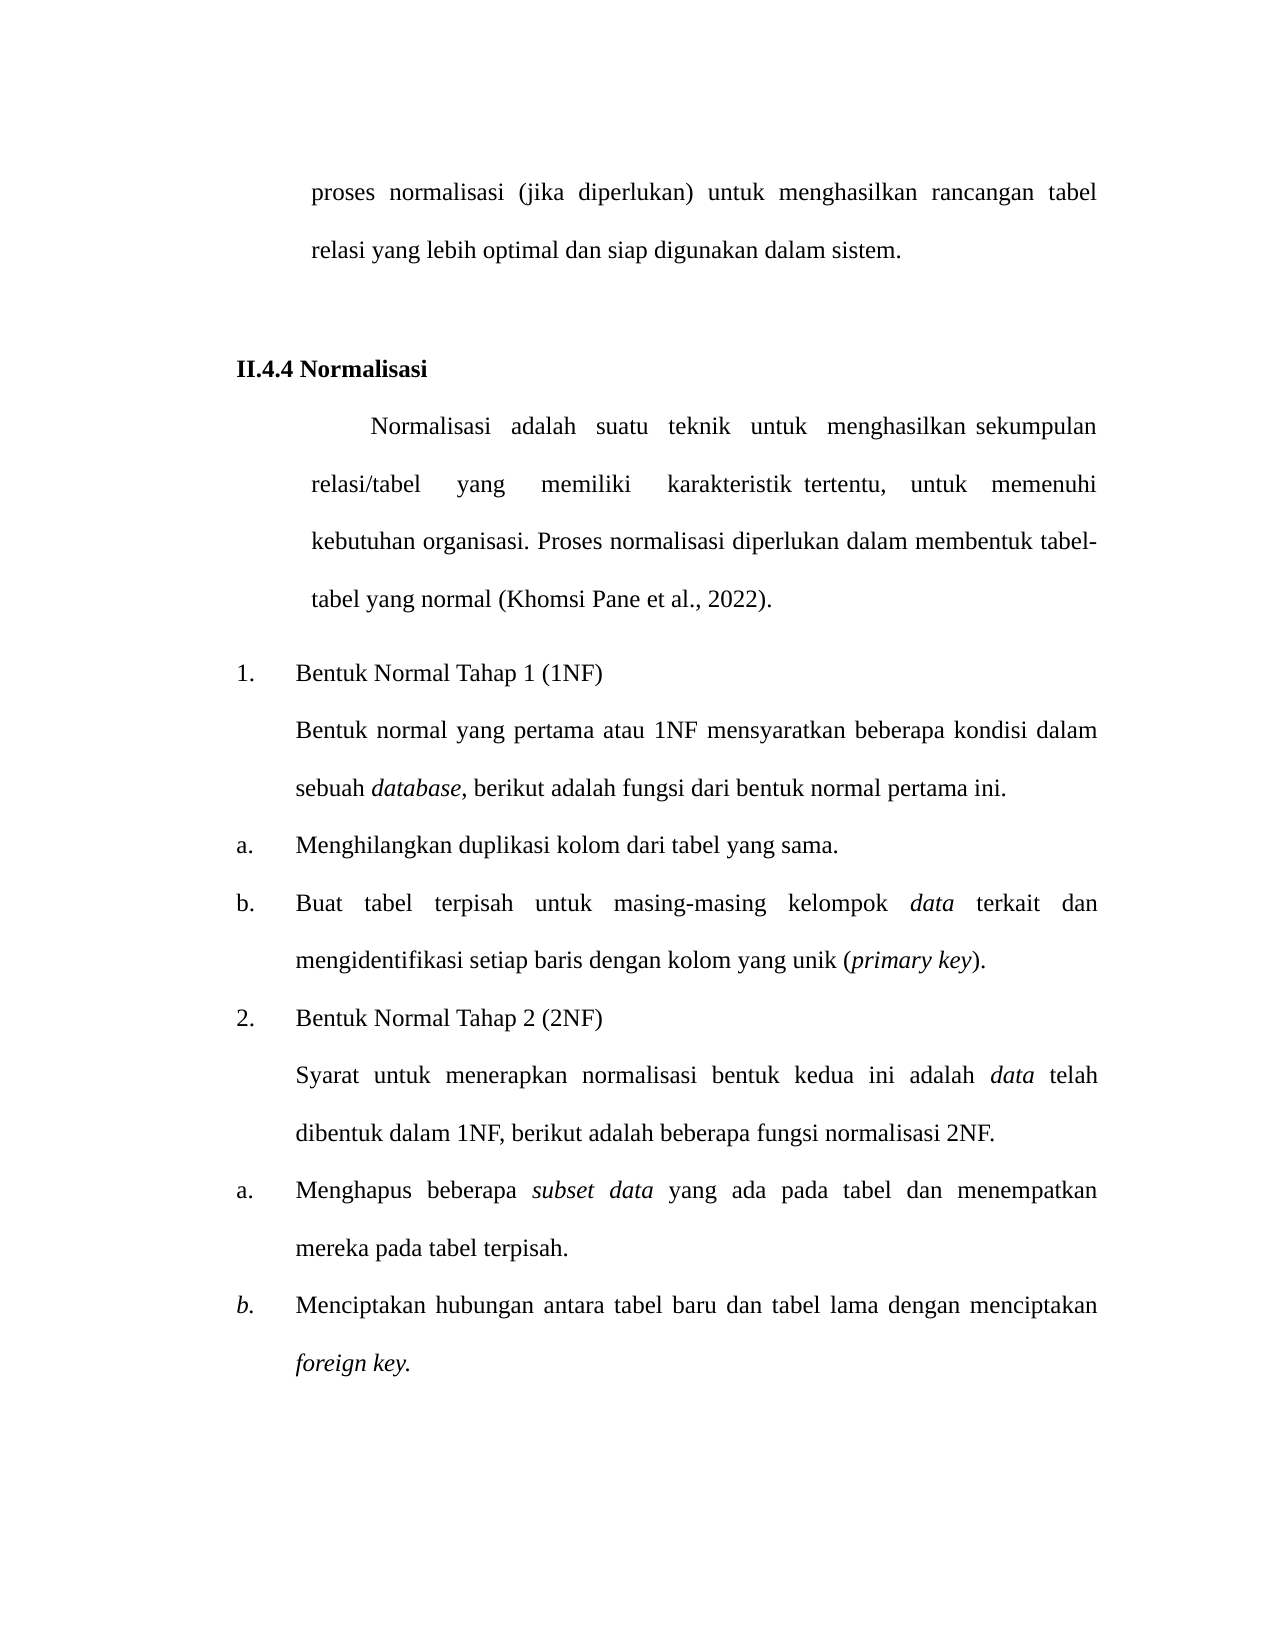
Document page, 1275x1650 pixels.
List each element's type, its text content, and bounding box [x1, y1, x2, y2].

text Normalisasi adalah suatu teknik untuk menghasilkan sekumpulan relasi/tabel yang memiliki karakteristik tertentu, untuk memenuhi kebutuhan organisasi. Proses normalisasi diperlukan dalam membentuk tabel-tabel yang normal (Khomsi Pane et al., 2022). [311, 411, 1098, 613]
list Menciptakan hubungan antara tabel baru dan tabel lama dengan menciptakan foreign key. [236, 1291, 1098, 1377]
list Menghilangkan duplikasi kolom dari tabel yang sama. [236, 831, 1098, 859]
list Syarat untuk menerapkan normalisasi bentuk kedua ini adalah data telah dibentuk dalam 1NF, berikut adalah beberapa fungsi normalisasi 2NF. [295, 1061, 1098, 1147]
list Bentuk Normal Tahap 2 (2NF) [236, 1003, 1098, 1032]
list Buat tabel terpisah untuk masing-masing kelompok data terkait dan mengidentifikasi setiap baris dengan kolom yang unik (primary key). [236, 888, 1098, 974]
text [311, 177, 1098, 263]
list Bentuk Normal Tahap 1 (1NF) [236, 658, 1098, 687]
list Bentuk normal yang pertama atau 1NF mensyaratkan beberapa kondisi dalam sebuah database, berikut adalah fungsi dari bentuk normal pertama ini. [295, 716, 1098, 802]
list Menghapus beberapa subset data yang ada pada tabel dan menempatkan mereka pada tabel terpisah. [236, 1176, 1098, 1262]
subtitle Normalisasi [236, 354, 1098, 383]
